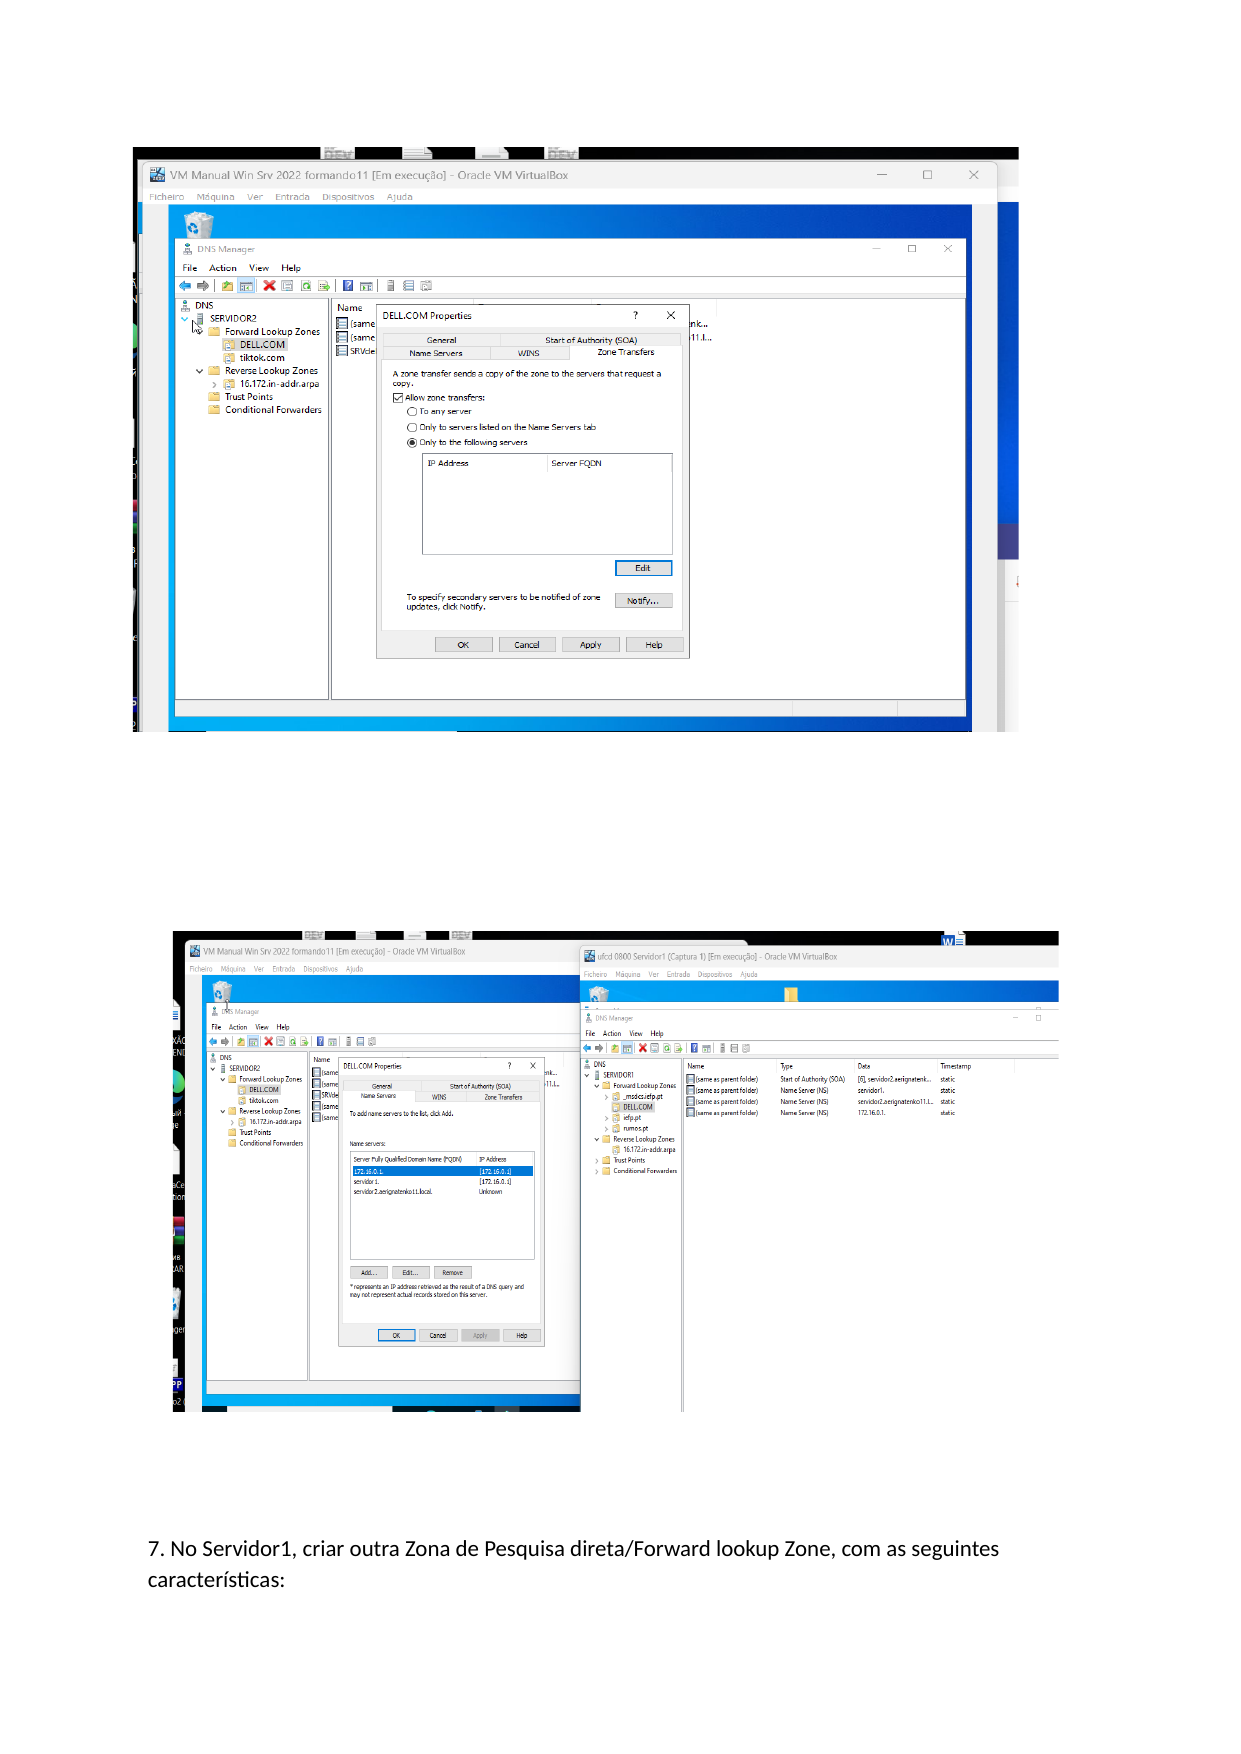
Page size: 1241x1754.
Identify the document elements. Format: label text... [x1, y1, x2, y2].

list características: [148, 1565, 1063, 1593]
picture [172, 931, 1059, 1412]
list 7. No Servidor1, criar outra Zona de Pesquisa direta/Forward lookup Zone, com as seguintes [148, 1534, 1063, 1563]
picture [132, 147, 1019, 732]
